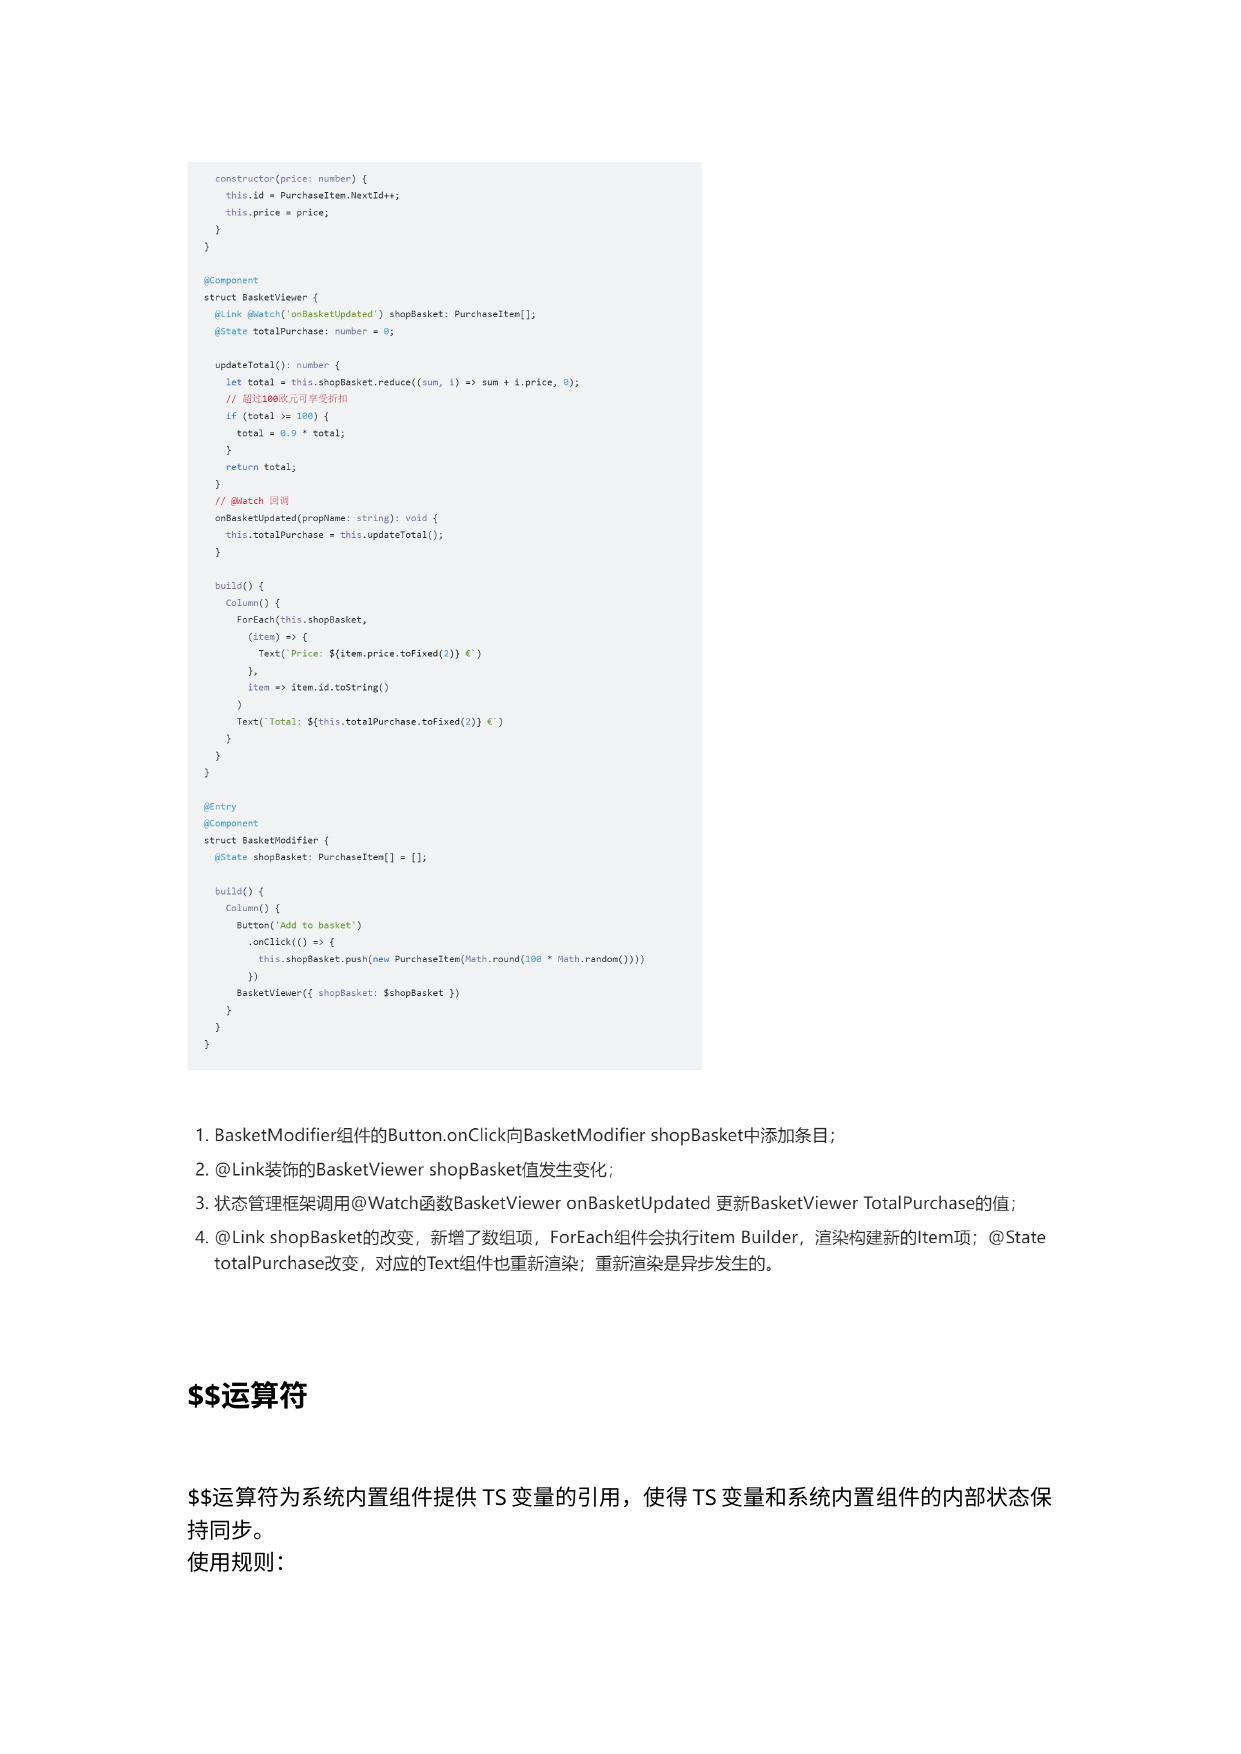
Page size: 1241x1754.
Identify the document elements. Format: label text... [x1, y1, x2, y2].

text 使用规则： [187, 1545, 1053, 1577]
picture [187, 1104, 1053, 1296]
picture [187, 162, 702, 1087]
text $$运算符为系统内置组件提供TS变量的引用，使得TS变量和系统内置组件的内部状态保持同步。 [187, 1480, 1053, 1545]
subtitle $$运算符 [187, 1361, 1053, 1426]
